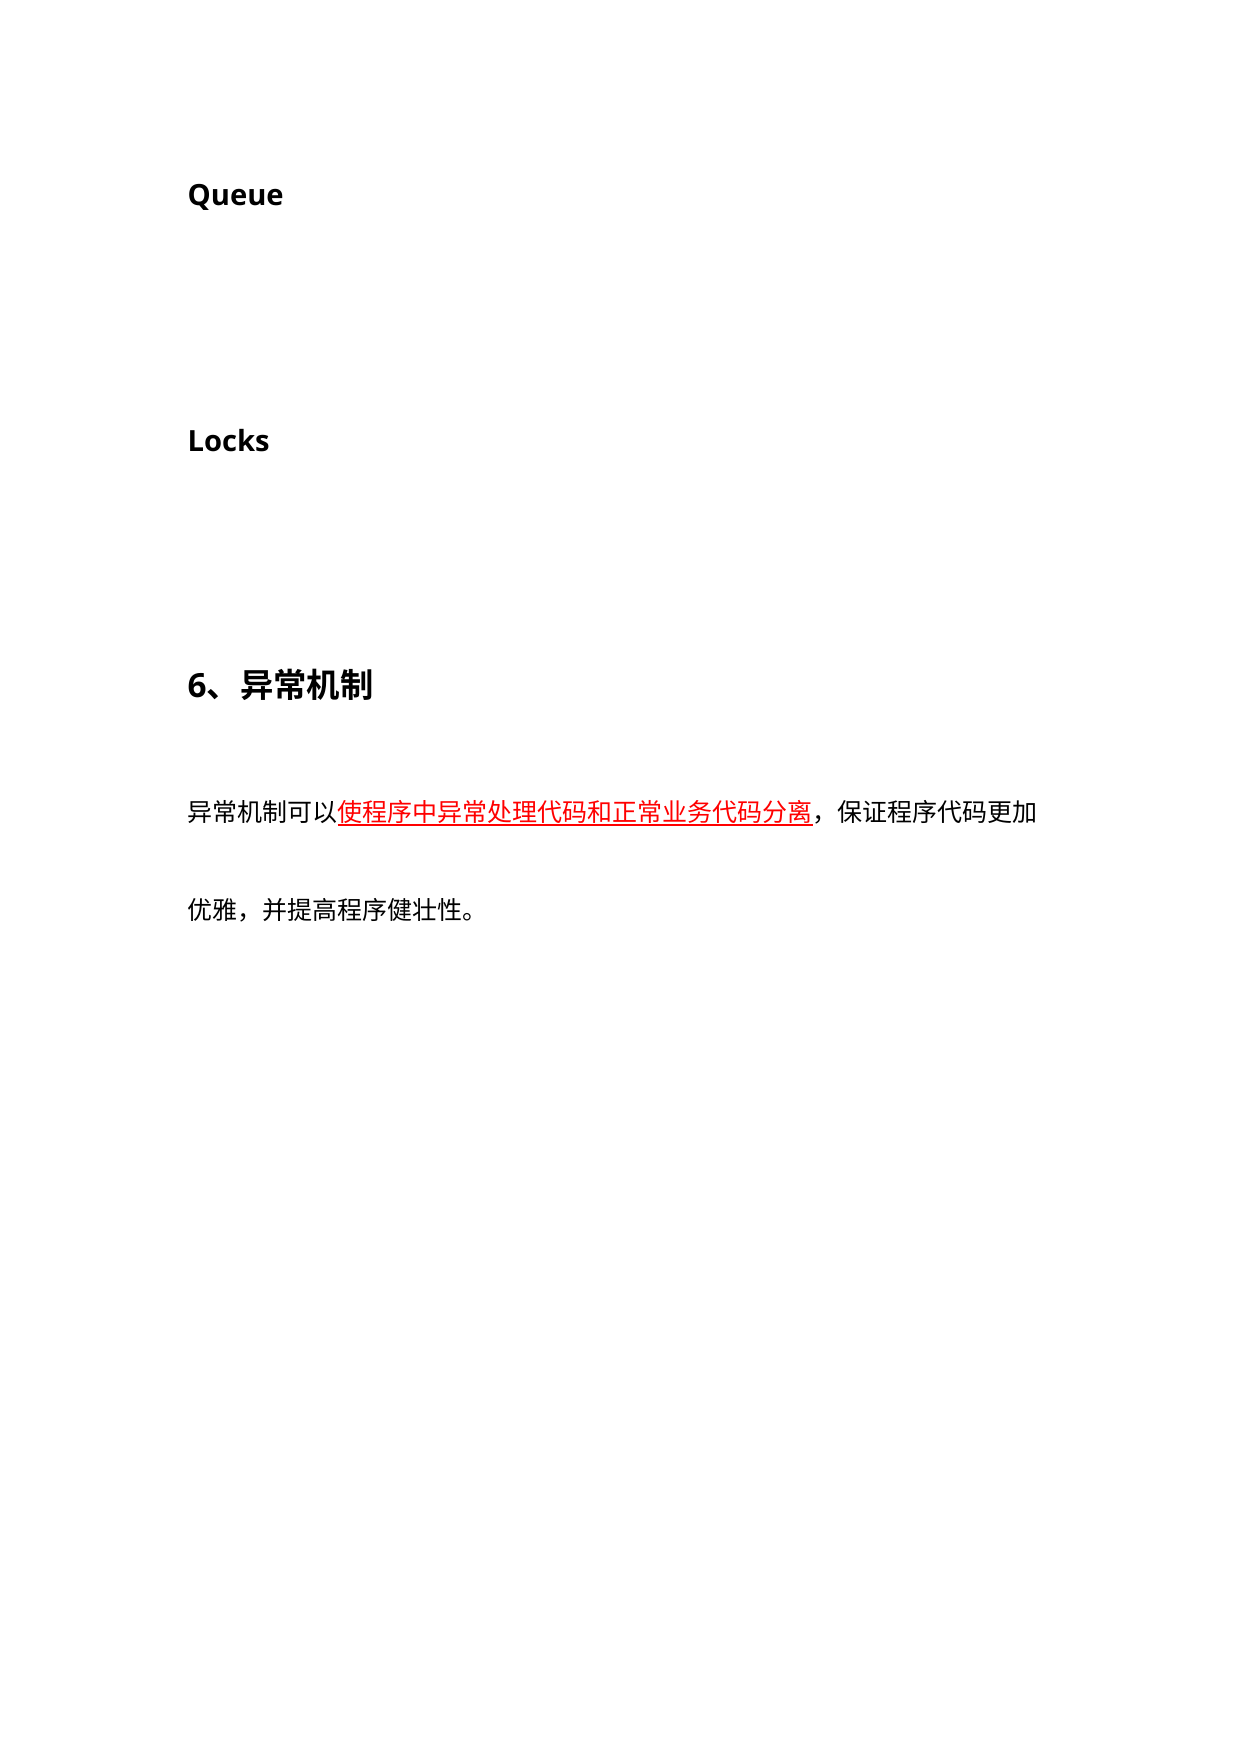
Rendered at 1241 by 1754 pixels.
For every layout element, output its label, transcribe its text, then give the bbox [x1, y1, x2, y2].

subtitle Locks [187, 407, 1053, 472]
text 异常机制可以使程序中异常处理代码和正常业务代码分离，保证程序代码更加优雅，并提高程序健壮性。 [187, 778, 1053, 941]
subtitle 6、异常机制 [187, 651, 1053, 716]
subtitle Queue [187, 162, 1053, 227]
